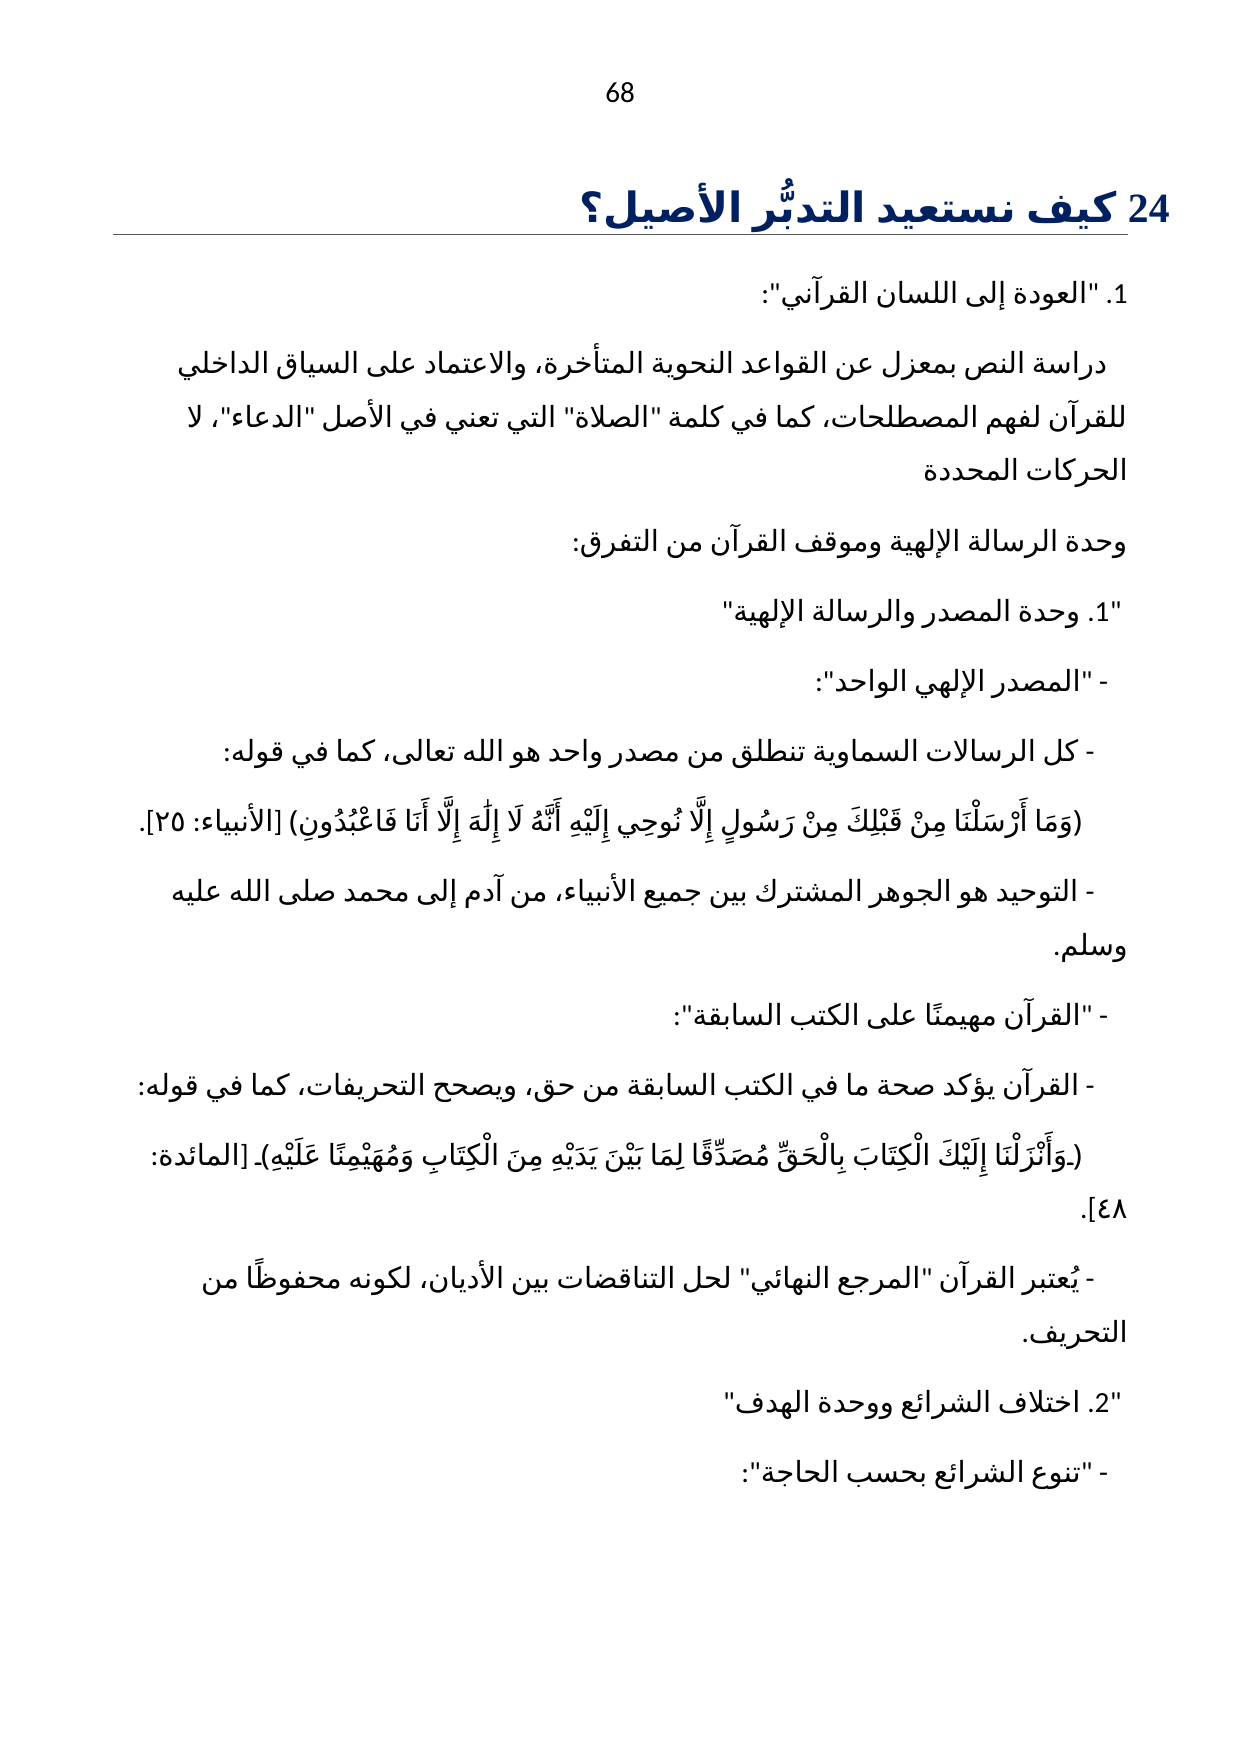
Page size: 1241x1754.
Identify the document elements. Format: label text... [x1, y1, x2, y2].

text - "المصدر الإلهي الواحد": [112, 663, 1128, 698]
text دراسة النص بمعزل عن القواعد النحوية المتأخرة، والاعتماد على السياق الداخلي للقرآن لفهم المصطلحات، كما في كلمة "الصلاة" التي تعني في الأصل "الدعاء"، لا الحركات المحددة [112, 346, 1128, 488]
text - القرآن يؤكد صحة ما في الكتب السابقة من حق، ويصحح التحريفات، كما في قوله: [112, 1067, 1128, 1102]
text 1. "العودة إلى اللسان القرآني": [112, 276, 1128, 311]
text - "تنوع الشرائع بحسب الحاجة": [112, 1454, 1128, 1490]
text ﴿وَمَا أَرْسَلْنَا مِنْ قَبْلِكَ مِنْ رَسُولٍ إِلَّا نُوحِي إِلَيْهِ أَنَّهُ لَا إِلَٰهَ إِلَّا أَنَا فَاعْبُدُونِ﴾ [الأنبياء: ٢٥]. [112, 803, 1128, 839]
text "2. اختلاف الشرائع ووحدة الهدف" [112, 1384, 1128, 1419]
text ﴿وَأَنْزَلْنَا إِلَيْكَ الْكِتَابَ بِالْحَقِّ مُصَدِّقًا لِمَا بَيْنَ يَدَيْهِ مِنَ الْكِتَابِ وَمُهَيْمِنًا عَلَيْهِ﴾ [المائدة: ٤٨]. [112, 1137, 1128, 1226]
text - كل الرسالات السماوية تنطلق من مصدر واحد هو الله تعالى، كما في قوله: [112, 733, 1128, 768]
text - "القرآن مهيمنًا على الكتب السابقة": [112, 997, 1128, 1032]
text وحدة الرسالة الإلهية وموقف القرآن من التفرق: [112, 523, 1128, 558]
subtitle كيف نستعيد التدبُّر الأصيل؟ [112, 184, 1128, 235]
text - يُعتبر القرآن "المرجع النهائي" لحل التناقضات بين الأديان، لكونه محفوظًا من التحريف. [112, 1260, 1128, 1349]
text "1. وحدة المصدر والرسالة الإلهية" [112, 593, 1128, 628]
text - التوحيد هو الجوهر المشترك بين جميع الأنبياء، من آدم إلى محمد صلى الله عليه وسلم. [112, 873, 1128, 962]
